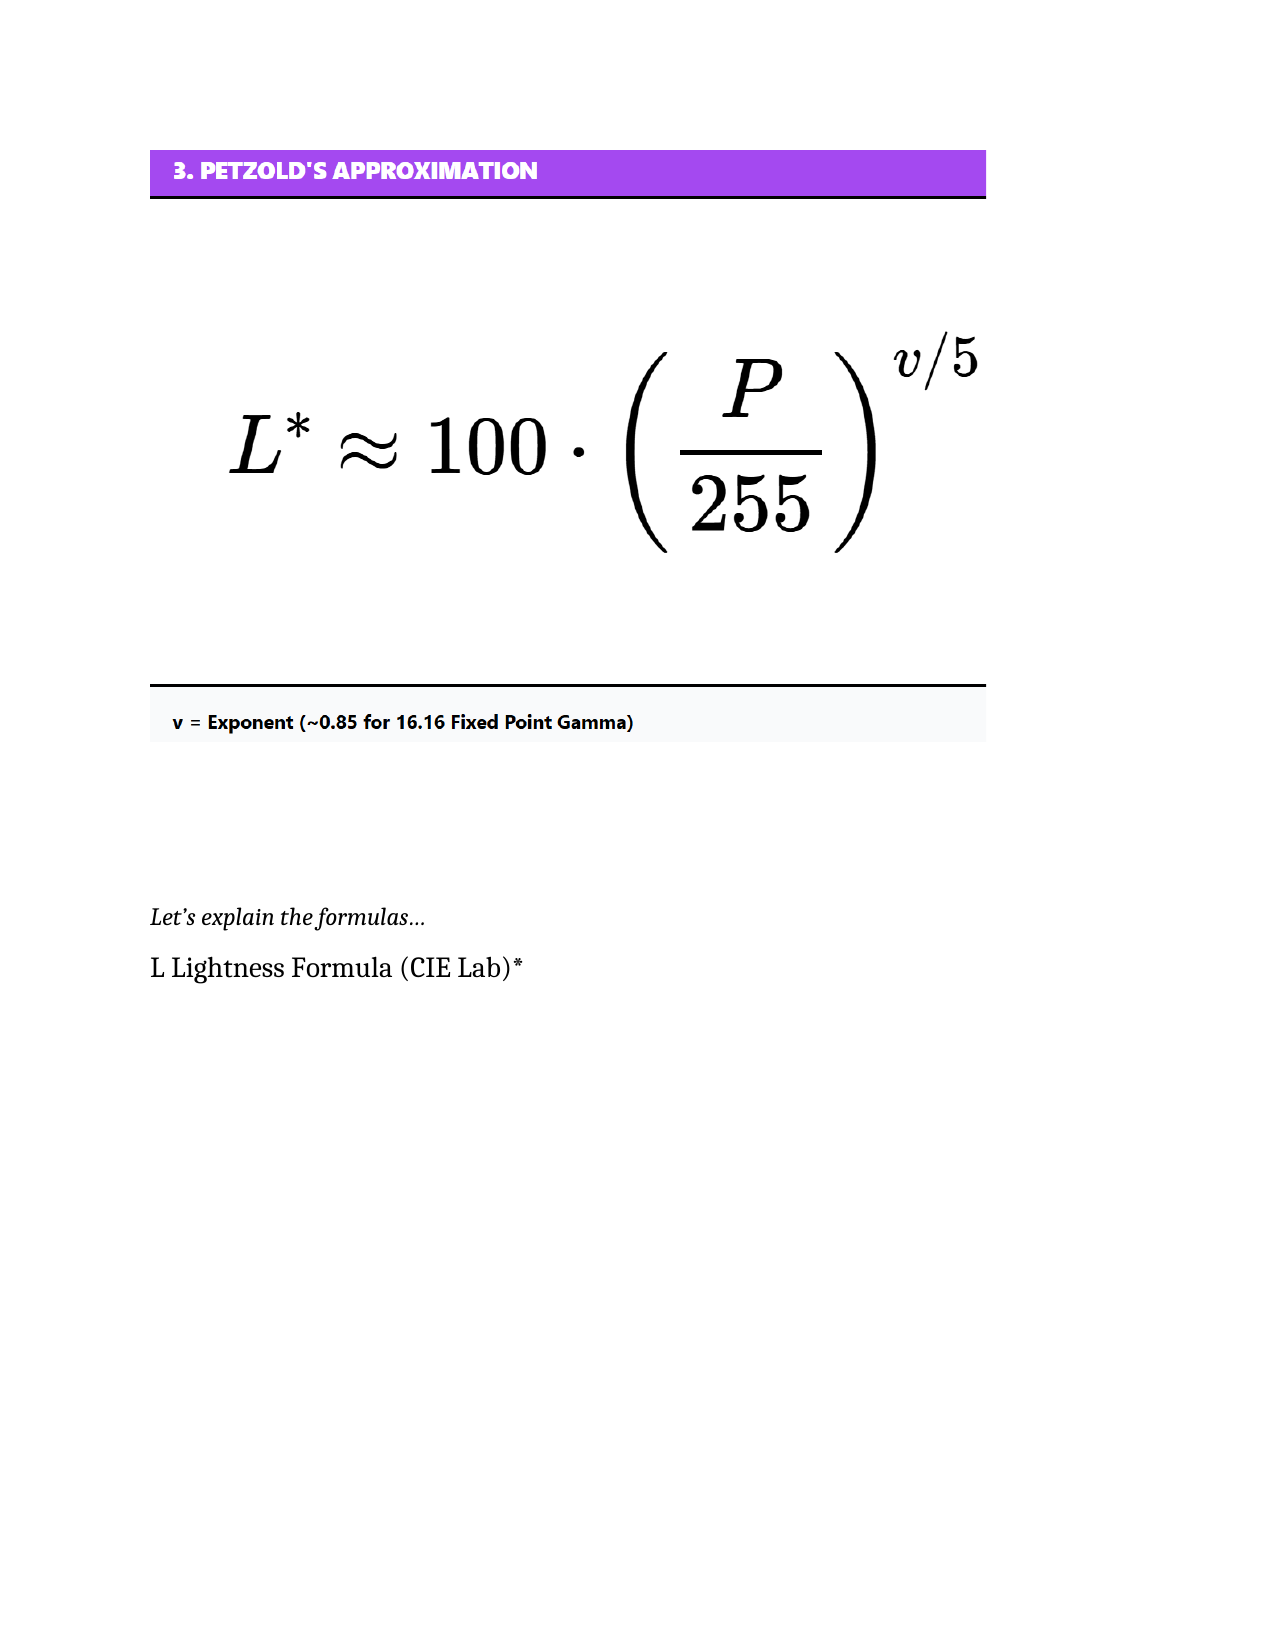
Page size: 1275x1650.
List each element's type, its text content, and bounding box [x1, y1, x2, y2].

text Let’s explain the formulas… [150, 903, 1125, 932]
text L Lightness Formula (CIE Lab)* [150, 951, 1125, 984]
picture [150, 150, 987, 742]
